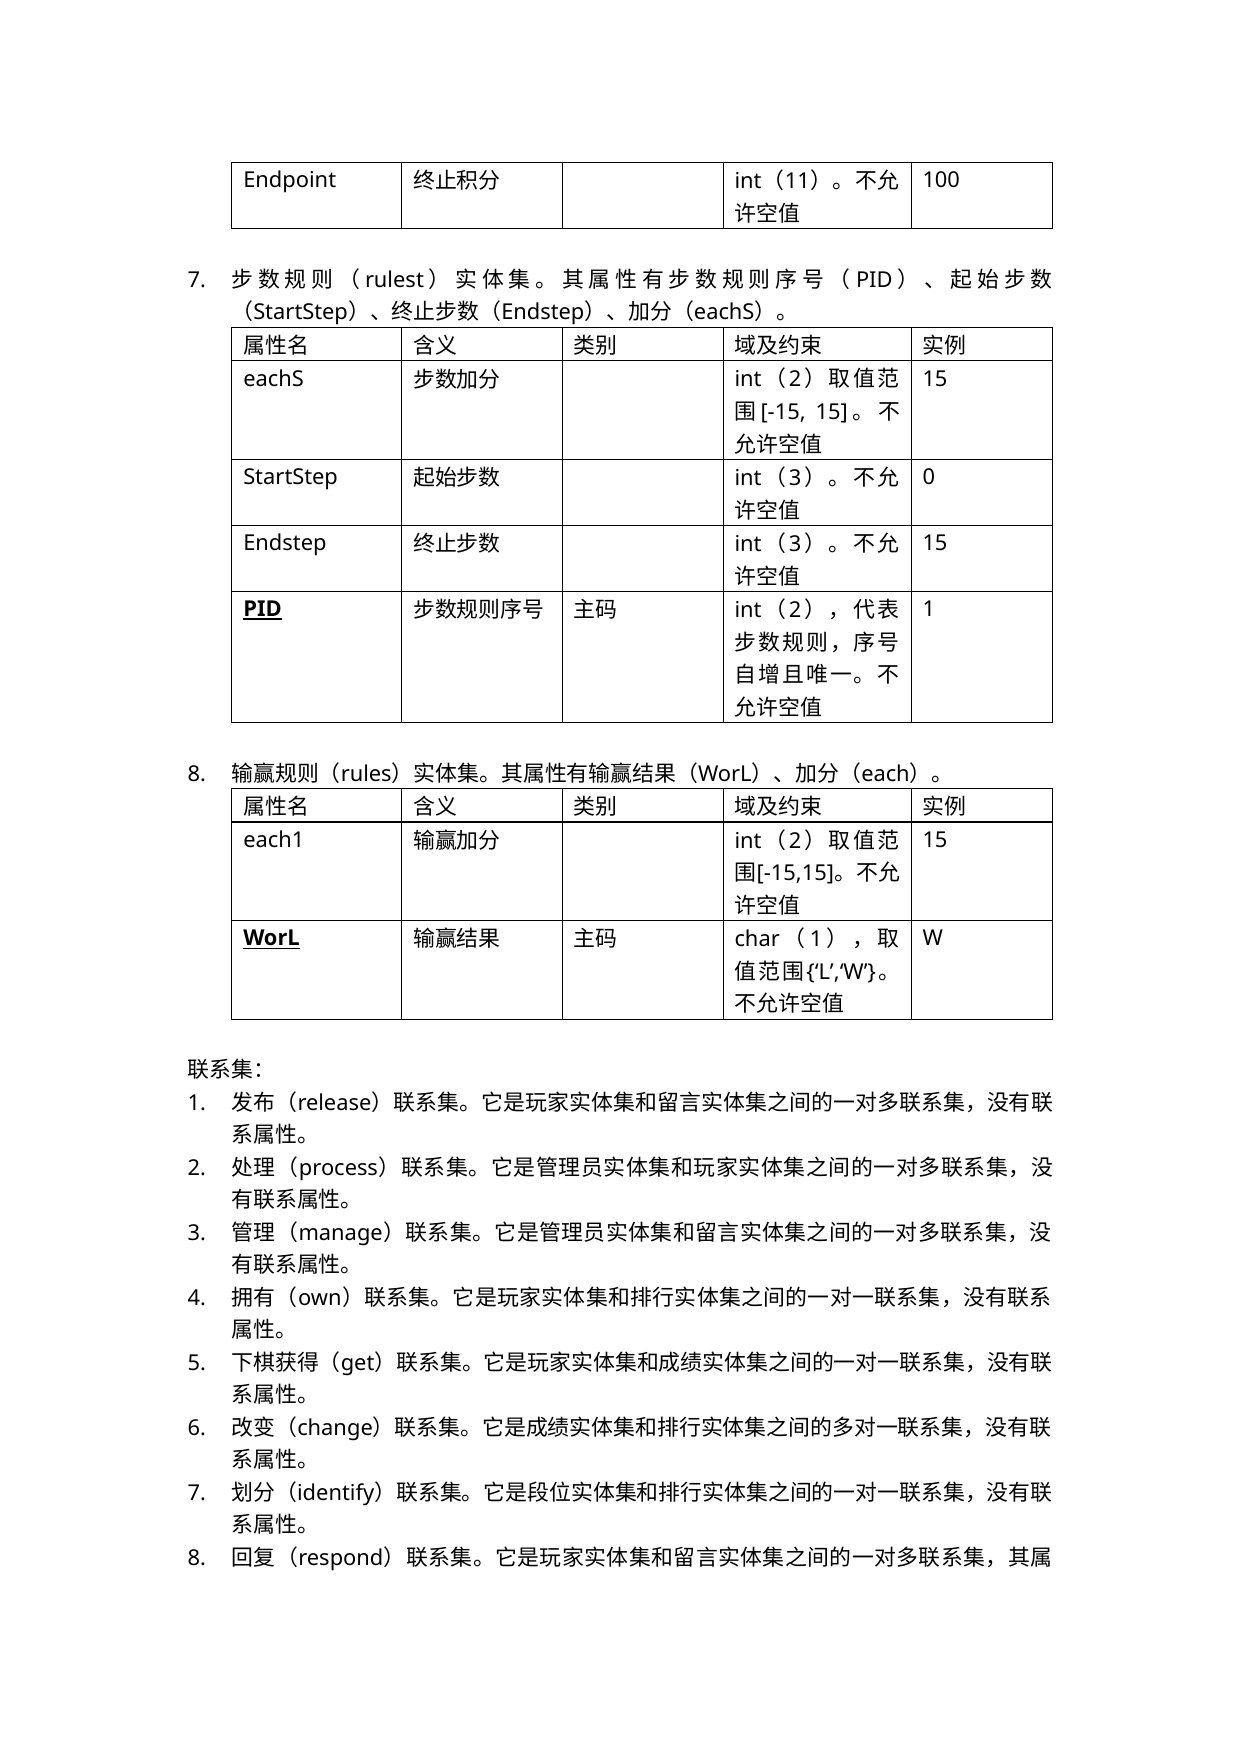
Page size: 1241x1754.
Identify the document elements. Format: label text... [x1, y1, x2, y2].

table_cell int（3）。不允许空值 [724, 460, 911, 525]
table_cell 步数规则序号 [402, 592, 562, 722]
table_header 实例 [912, 789, 1052, 821]
table_cell 终止步数 [402, 526, 562, 591]
table_cell 15 [912, 526, 1052, 591]
table_cell 输赢加分 [402, 823, 562, 920]
table_cell [563, 526, 723, 591]
table_cell [563, 460, 723, 525]
table_cell 1 [912, 592, 1052, 722]
table_cell int（3）。不允许空值 [724, 526, 911, 591]
list 处理（process）联系集。它是管理员实体集和玩家实体集之间的一对多联系集，没有联系属性。 [187, 1149, 1053, 1214]
list 下棋获得（get）联系集。它是玩家实体集和成绩实体集之间的一对一联系集，没有联系属性。 [187, 1344, 1053, 1409]
table_cell [563, 823, 723, 920]
table_cell Endpoint [232, 163, 401, 228]
table_cell char（1），取值范围{‘L’,‘W’}。不允许空值 [724, 921, 911, 1018]
table_cell int（2）取值范围[-15, 15]。不允许空值 [724, 361, 911, 459]
table_cell 0 [912, 460, 1052, 525]
table_cell each1 [232, 823, 401, 920]
table_header 域及约束 [724, 789, 911, 821]
text 联系集： [187, 1052, 1053, 1084]
table_cell [563, 361, 723, 459]
table_cell 主码 [563, 592, 723, 722]
table_cell W [912, 921, 1052, 1018]
table_cell int（2），代表步数规则，序号自增且唯一。不允许空值 [724, 592, 911, 722]
table_cell PID [232, 592, 401, 722]
table_header 含义 [402, 789, 562, 821]
table_header 属性名 [232, 328, 401, 360]
table_cell 输赢结果 [402, 921, 562, 1018]
table_cell 起始步数 [402, 460, 562, 525]
table_cell int（2）取值范围[-15,15]。不允许空值 [724, 823, 911, 920]
table_cell StartStep [232, 460, 401, 525]
table_cell 15 [912, 361, 1052, 459]
table_cell int（11）。不允许空值 [724, 163, 911, 228]
list 步数规则（rulest）实体集。其属性有步数规则序号（PID）、起始步数（StartStep）、终止步数（Endstep）、加分（eachS）。 [187, 262, 1053, 327]
table_cell [563, 163, 723, 228]
table_cell 15 [912, 823, 1052, 920]
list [187, 1539, 1053, 1572]
table_cell 步数加分 [402, 361, 562, 459]
list 发布（release）联系集。它是玩家实体集和留言实体集之间的一对多联系集，没有联系属性。 [187, 1084, 1053, 1149]
table_header 域及约束 [724, 328, 911, 360]
list 划分（identify）联系集。它是段位实体集和排行实体集之间的一对一联系集，没有联系属性。 [187, 1474, 1053, 1539]
table_header 类别 [563, 328, 723, 360]
list 改变（change）联系集。它是成绩实体集和排行实体集之间的多对一联系集，没有联系属性。 [187, 1409, 1053, 1474]
table_cell 终止积分 [402, 163, 562, 228]
list 管理（manage）联系集。它是管理员实体集和留言实体集之间的一对多联系集，没有联系属性。 [187, 1214, 1053, 1279]
table_cell WorL [232, 921, 401, 1018]
table_cell Endstep [232, 526, 401, 591]
table_cell eachS [232, 361, 401, 459]
table_header 含义 [402, 328, 562, 360]
table_cell 100 [912, 163, 1052, 228]
table_header 类别 [563, 789, 723, 821]
table_header 属性名 [232, 789, 401, 821]
table_header 实例 [912, 328, 1052, 360]
list 拥有（own）联系集。它是玩家实体集和排行实体集之间的一对一联系集，没有联系属性。 [187, 1279, 1053, 1344]
table_cell 主码 [563, 921, 723, 1018]
list 输赢规则（rules）实体集。其属性有输赢结果（WorL）、加分（each）。 [187, 755, 1053, 788]
